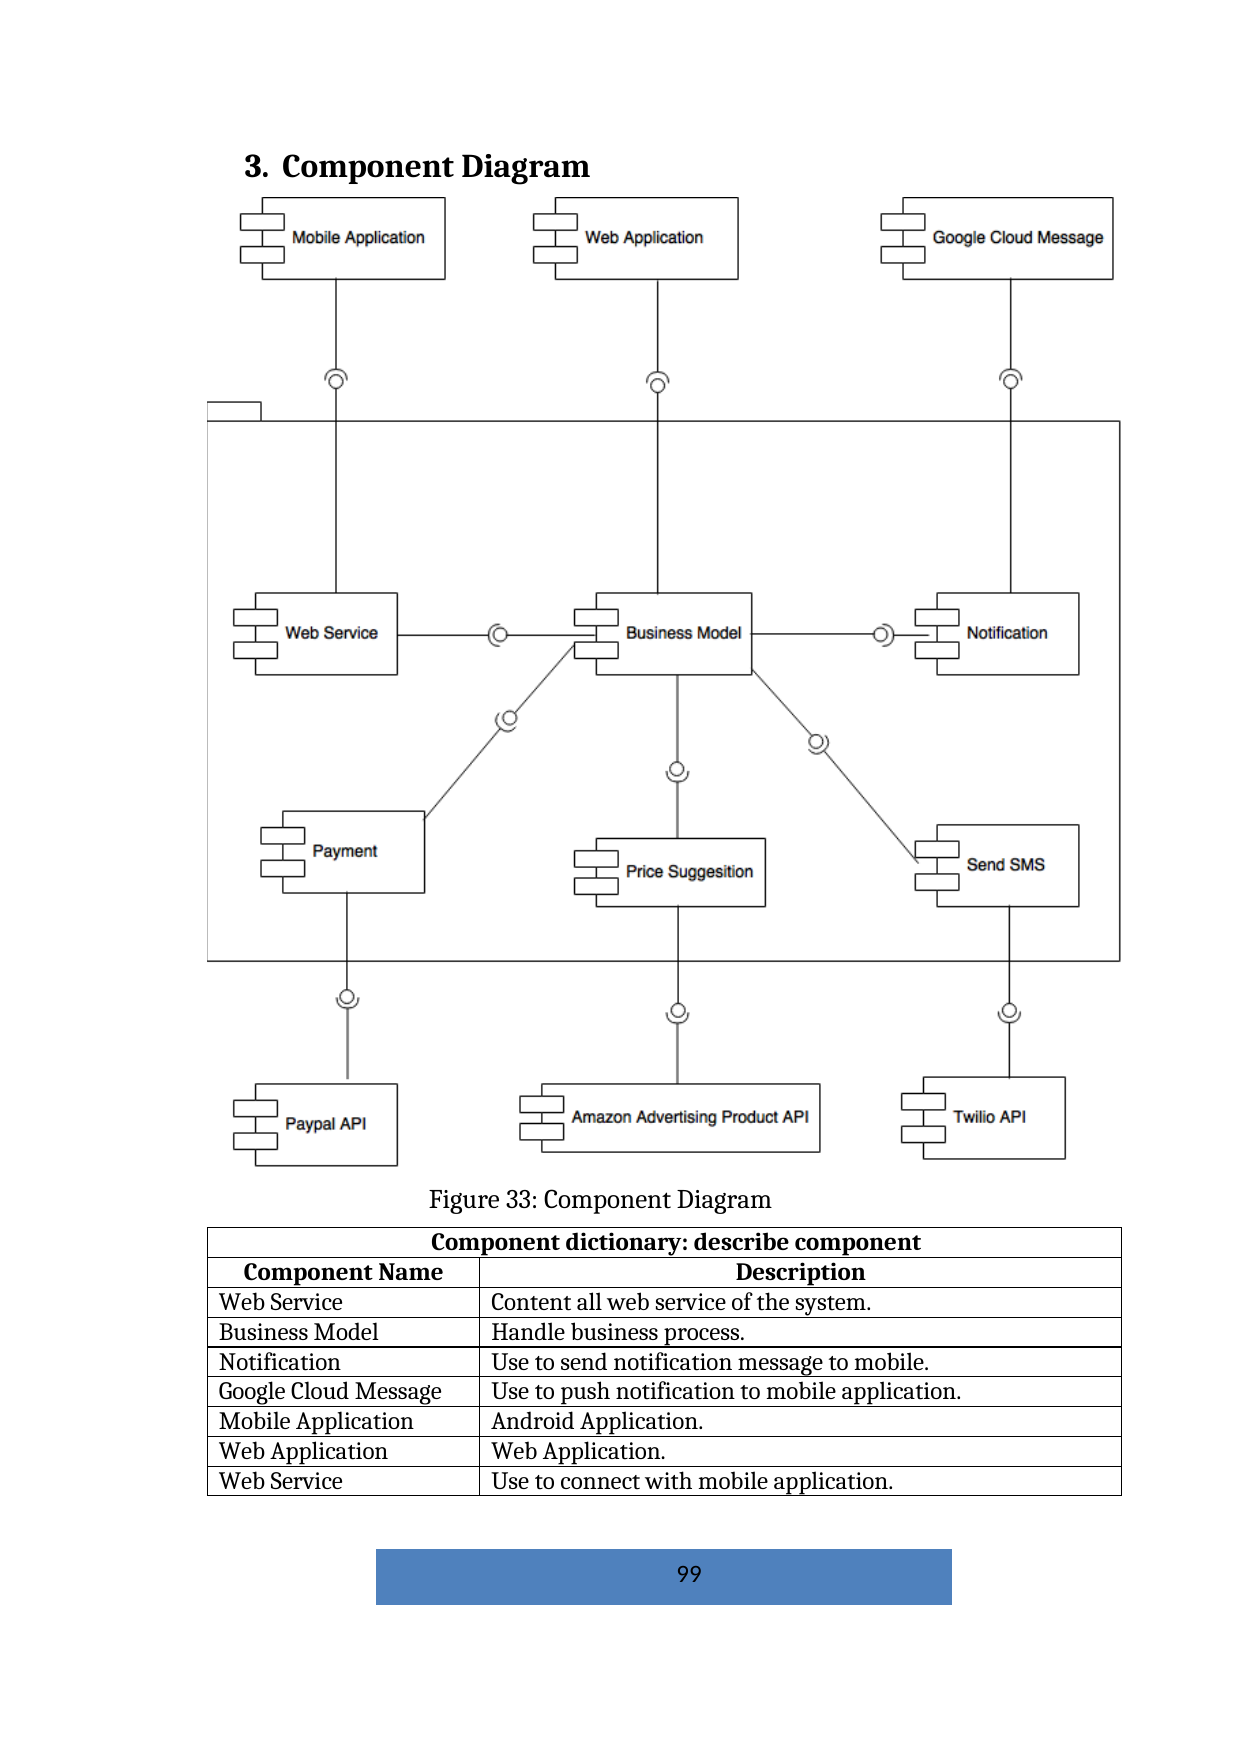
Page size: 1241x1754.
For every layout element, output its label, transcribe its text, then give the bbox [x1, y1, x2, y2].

table_cell Web Service [208, 1467, 479, 1495]
subtitle Component Diagram [244, 147, 1122, 185]
table_cell Android Application. [480, 1407, 1121, 1436]
table_cell Use to push notification to mobile application. [480, 1377, 1121, 1406]
table_cell Mobile Application [208, 1407, 479, 1436]
table_cell Google Cloud Message [208, 1377, 479, 1406]
table_cell Business Model [208, 1318, 479, 1346]
table_cell Web Application. [480, 1437, 1121, 1466]
picture [207, 197, 1122, 1168]
table_cell Use to connect with mobile application. [480, 1467, 1121, 1495]
table_cell Component Name [208, 1258, 479, 1287]
table_cell Web Service [208, 1288, 479, 1317]
table_cell Web Application [208, 1437, 479, 1466]
text Figure 33: Component Diagram [428, 1184, 1122, 1215]
table_cell Use to send notification message to mobile. [480, 1348, 1121, 1376]
table_cell Content all web service of the system. [480, 1288, 1121, 1317]
table_header Component dictionary: describe component [208, 1228, 1121, 1257]
table_cell Handle business process. [480, 1318, 1121, 1346]
table_cell Notification [208, 1348, 479, 1376]
table_cell Description [480, 1258, 1121, 1287]
